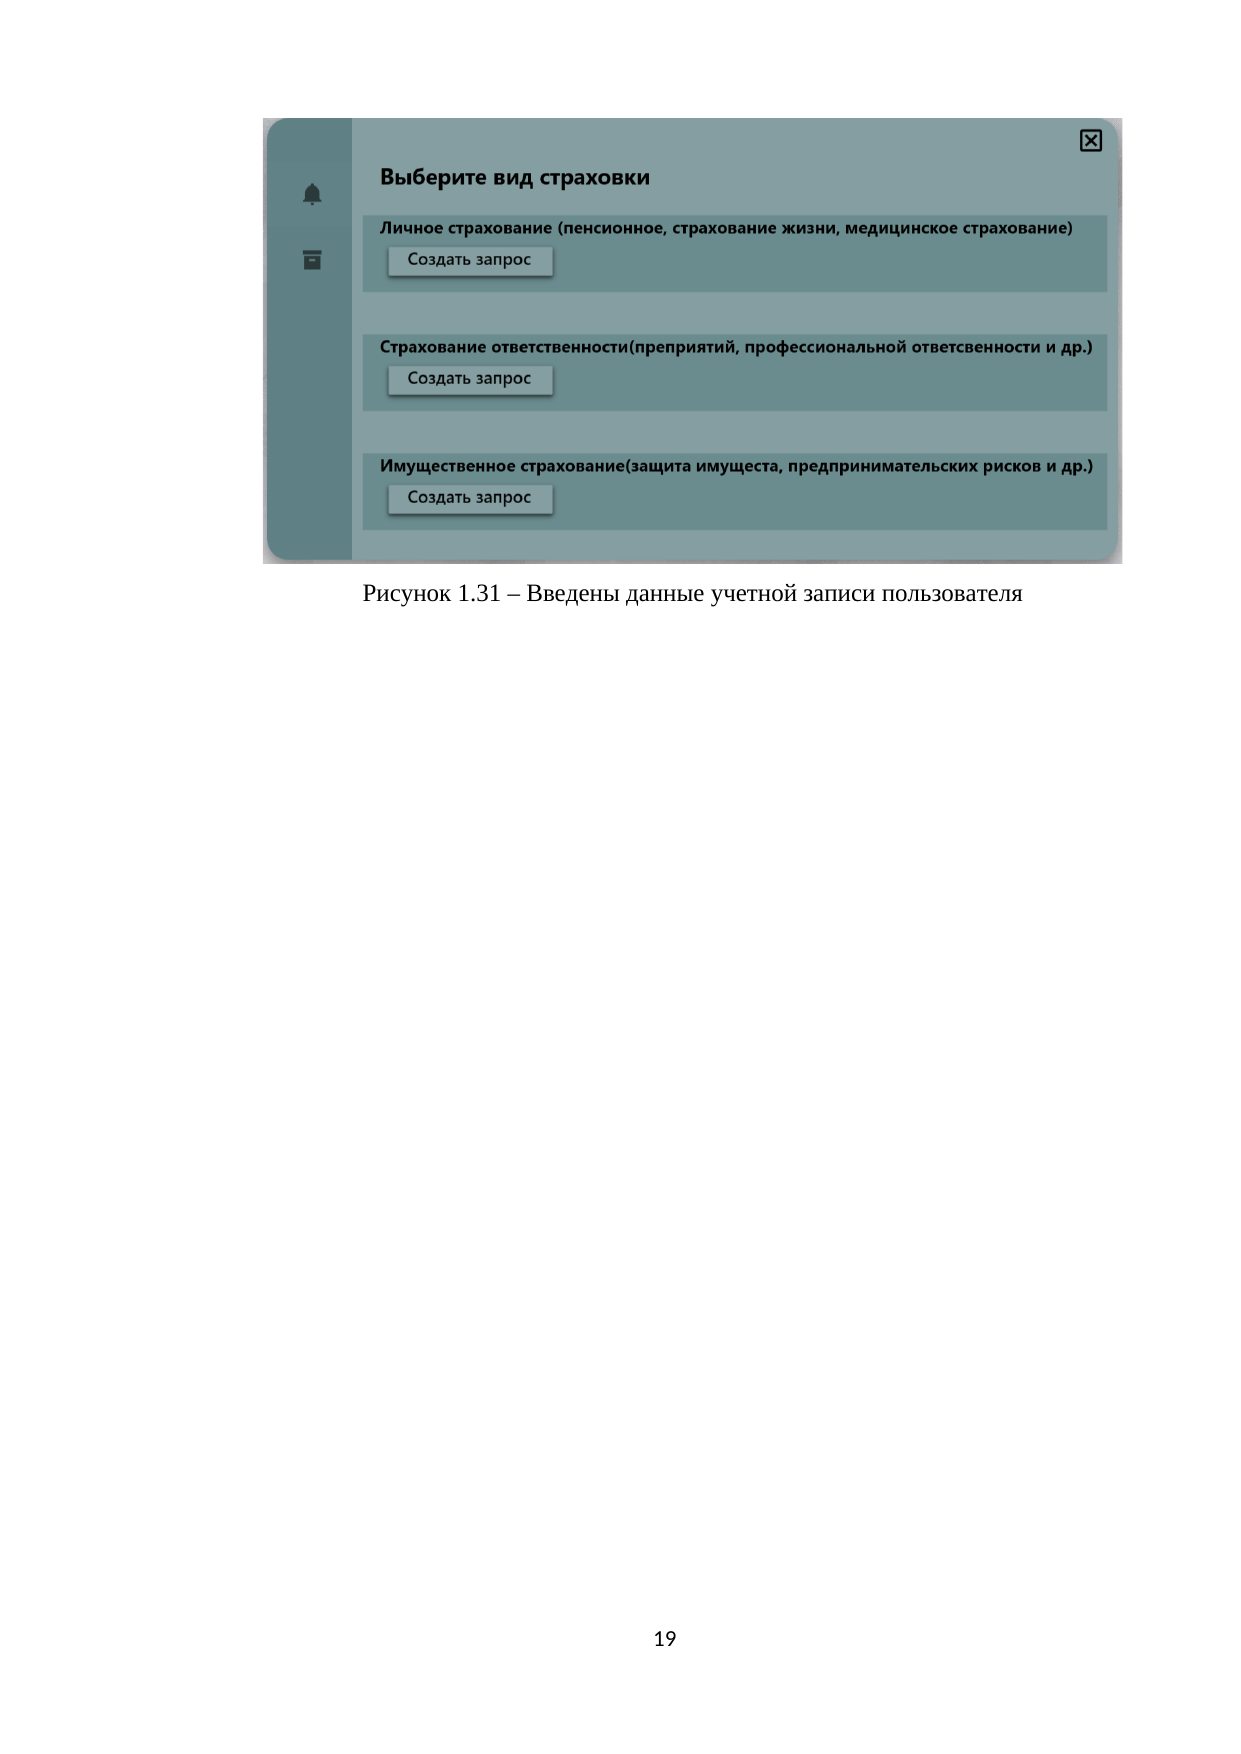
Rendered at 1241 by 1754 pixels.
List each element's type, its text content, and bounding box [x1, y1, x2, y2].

text Рисунок 1.31 – Введены данные учетной записи пользователя [177, 578, 1152, 607]
picture [262, 118, 1123, 564]
